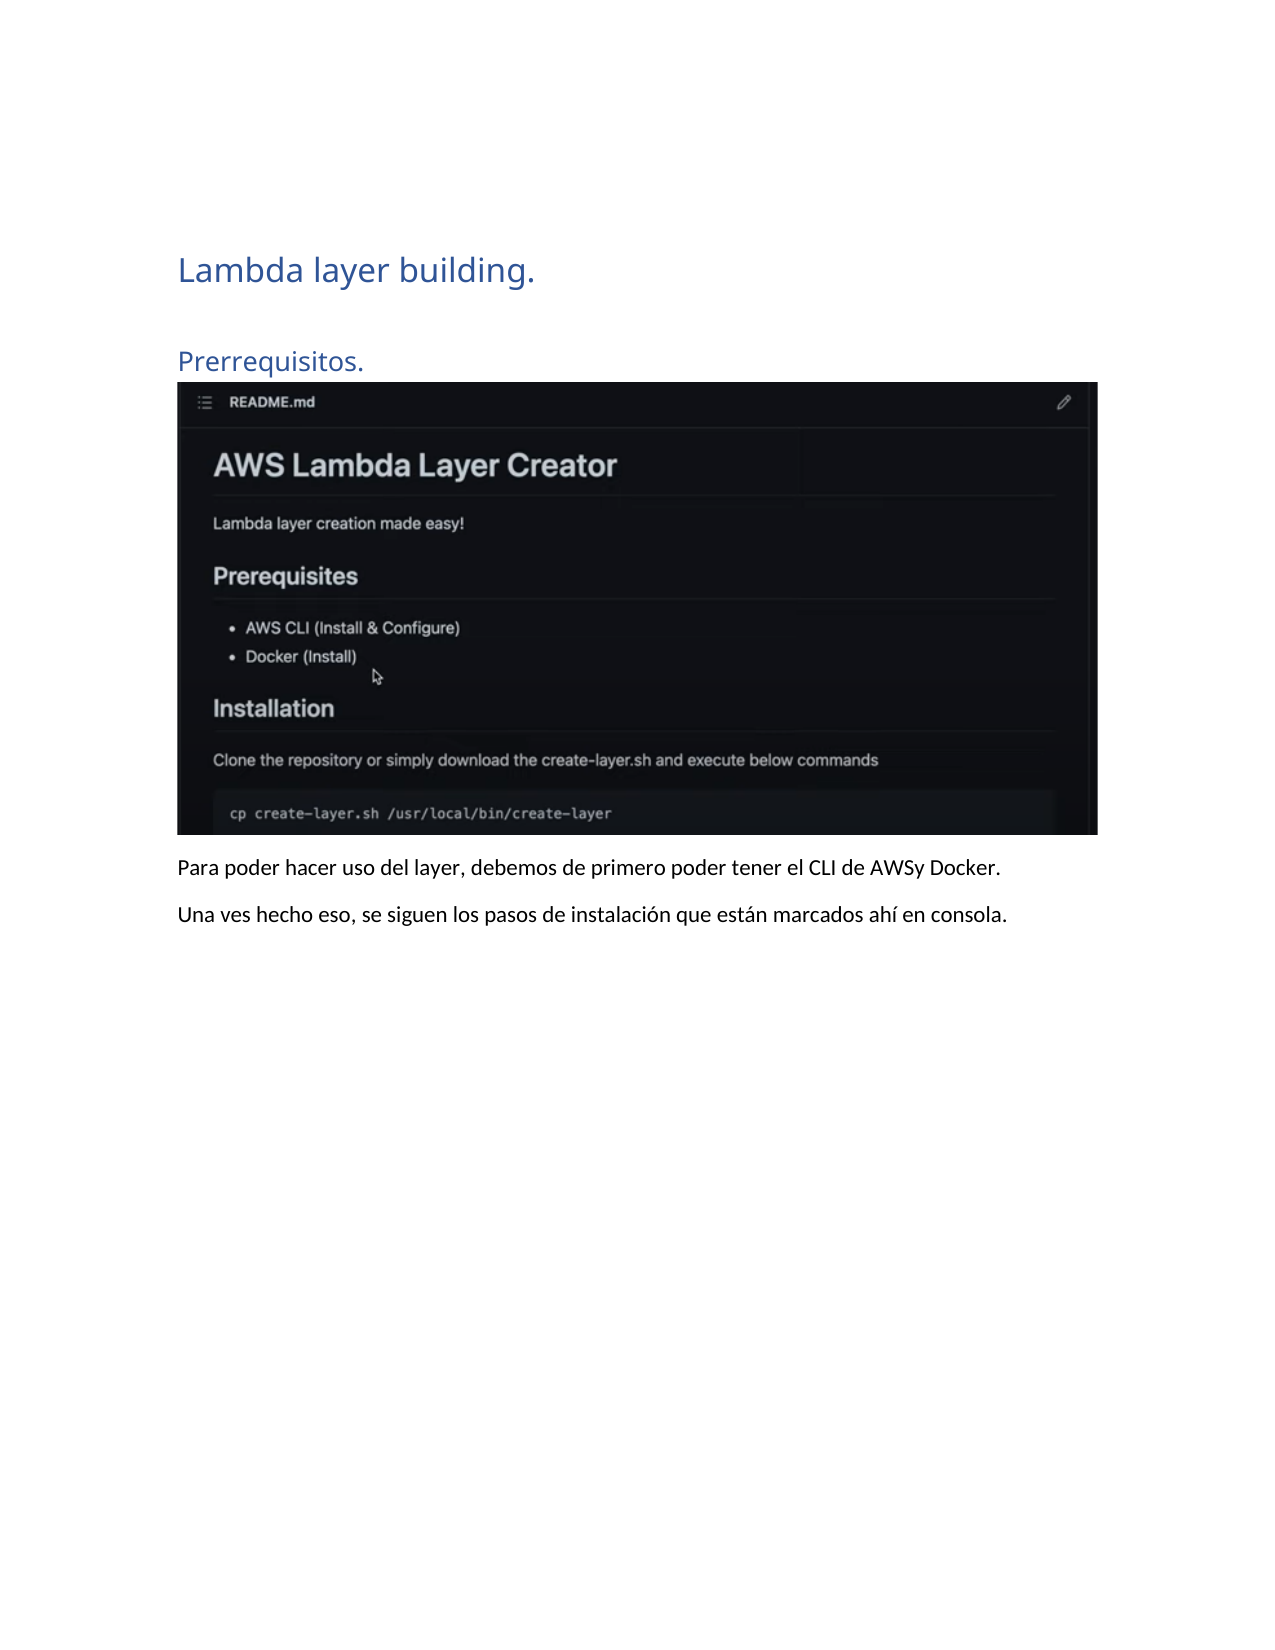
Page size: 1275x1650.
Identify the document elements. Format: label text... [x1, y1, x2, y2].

text Para poder hacer uso del layer, debemos de primero poder tener el CLI de AWSy Docker. [177, 853, 1098, 881]
subtitle Prerrequisitos. [177, 343, 1098, 379]
picture [177, 382, 1098, 835]
text Una ves hecho eso, se siguen los pasos de instalación que están marcados ahí en consola. [177, 900, 1098, 928]
subtitle Lambda layer building. [177, 247, 1098, 292]
